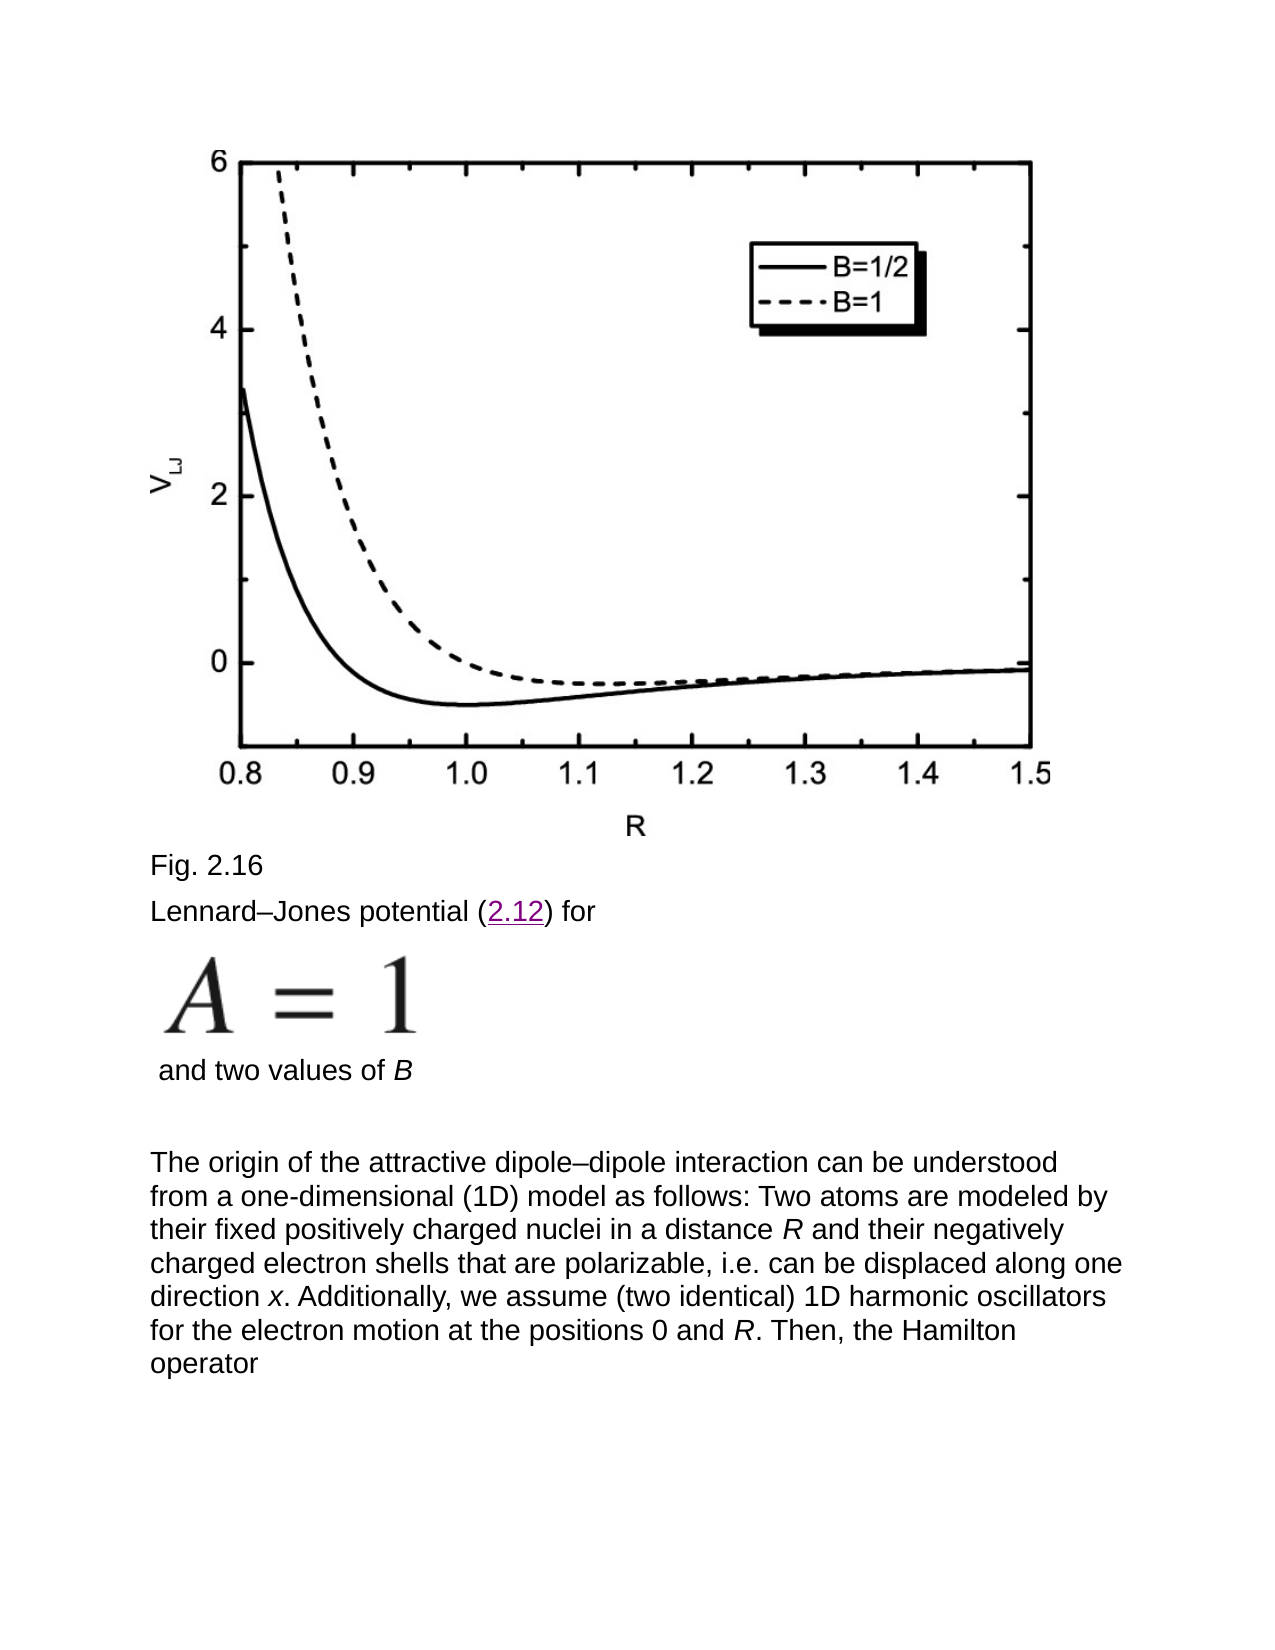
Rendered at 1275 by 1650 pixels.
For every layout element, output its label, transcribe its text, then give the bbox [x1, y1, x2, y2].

text Lennard–Jones potential (2.12) for [150, 894, 1125, 928]
text and two values of B [150, 1053, 1125, 1087]
text The origin of the attractive dipole–dipole interaction can be understood from a one-dimensional (1D) model as follows: Two atoms are modeled by their fixed positively charged nuclei in a distance R and their negatively charged electron shells that are polarizable, i.e. can be displaced along one direction x. Additionally, we assume (two identical) 1D harmonic oscillators for the electron motion at the positions 0 and R. Then, the Hamilton operator [150, 1145, 1125, 1380]
text Fig. 2.16 [150, 848, 1125, 882]
picture [150, 940, 436, 1041]
picture [150, 150, 1050, 836]
